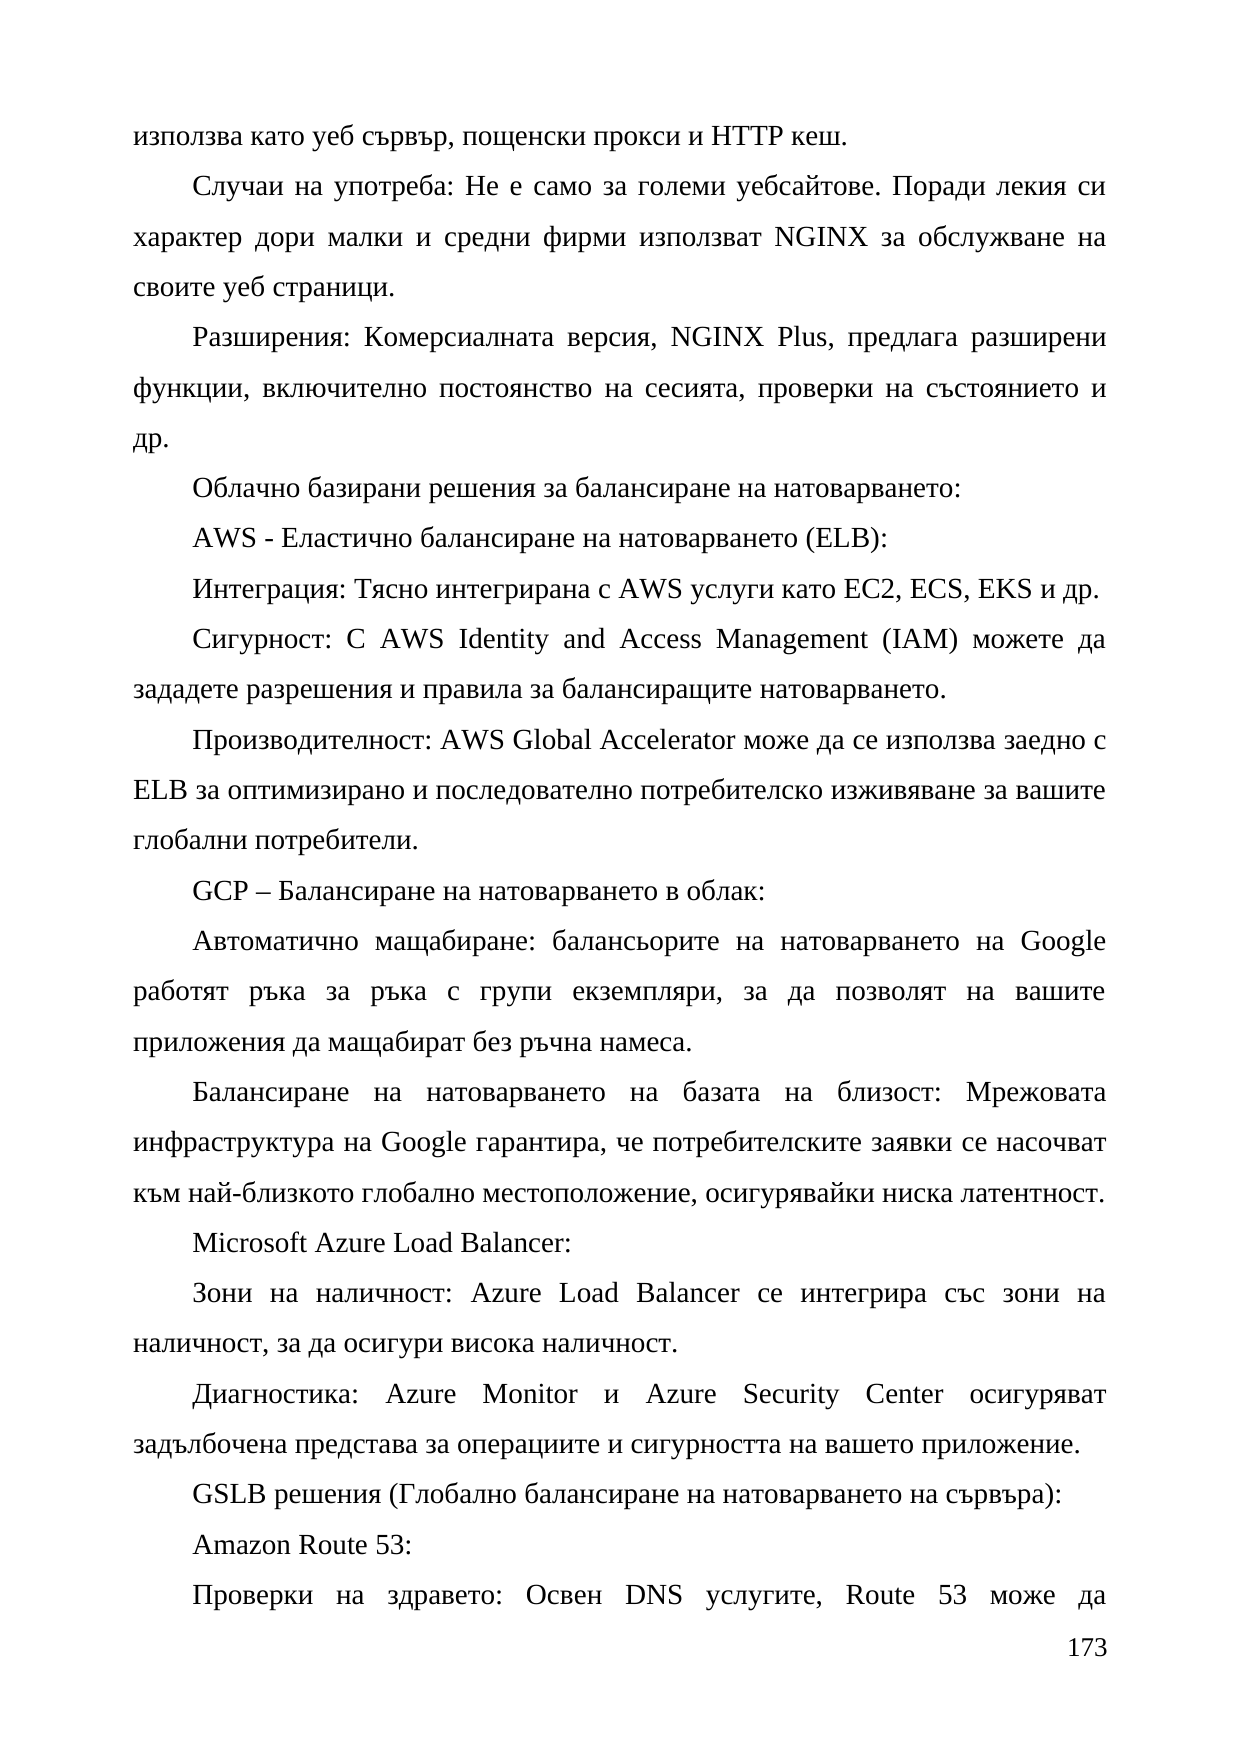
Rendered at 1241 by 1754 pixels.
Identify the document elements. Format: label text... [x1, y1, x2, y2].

text Производителност: AWS Global Accelerator може да се използва заедно с ELB за оптимизирано и последователно потребителско изживяване за вашите глобални потребители. [133, 722, 1107, 856]
text Разширения: Комерсиалната версия, NGINX Plus, предлага разширени функции, включително постоянство на сесията, проверки на състоянието и др. [133, 319, 1107, 453]
text Зони на наличност: Azure Load Balancer се интегрира със зони на наличност, за да осигури висока наличност. [133, 1275, 1107, 1359]
text GCP – Балансиране на натоварването в облак: [133, 873, 1107, 906]
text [133, 118, 1107, 152]
text Автоматично мащабиране: балансьорите на натоварването на Google работят ръка за ръка с групи екземпляри, за да позволят на вашите приложения да мащабират без ръчна намеса. [133, 923, 1107, 1057]
text GSLB решения (Глобално балансиране на натоварването на сървъра): [133, 1477, 1107, 1510]
text Amazon Route 53: [133, 1527, 1107, 1560]
text AWS - Еластично балансиране на натоварването (ELB): [133, 521, 1107, 554]
text Случаи на употреба: Не е само за големи уебсайтове. Поради лекия си характер дори малки и средни фирми използват NGINX за обслужване на своите уеб страници. [133, 168, 1107, 303]
text Интеграция: Тясно интегрирана с AWS услуги като EC2, ECS, EKS и др. [133, 571, 1107, 604]
text Облачно базирани решения за балансиране на натоварването: [133, 470, 1107, 504]
text Балансиране на натоварването на базата на близост: Мрежовата инфраструктура на Google гарантира, че потребителските заявки се насочват към най-близкото глобално местоположение, осигурявайки ниска латентност. [133, 1074, 1107, 1208]
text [133, 1577, 1107, 1611]
text Microsoft Azure Load Balancer: [133, 1225, 1107, 1258]
text Диагностика: Azure Monitor и Azure Security Center осигуряват задълбочена представа за операциите и сигурността на вашето приложение. [133, 1376, 1107, 1460]
text Сигурност: С AWS Identity and Access Management (IAM) можете да зададете разрешения и правила за балансиращите натоварването. [133, 621, 1107, 705]
